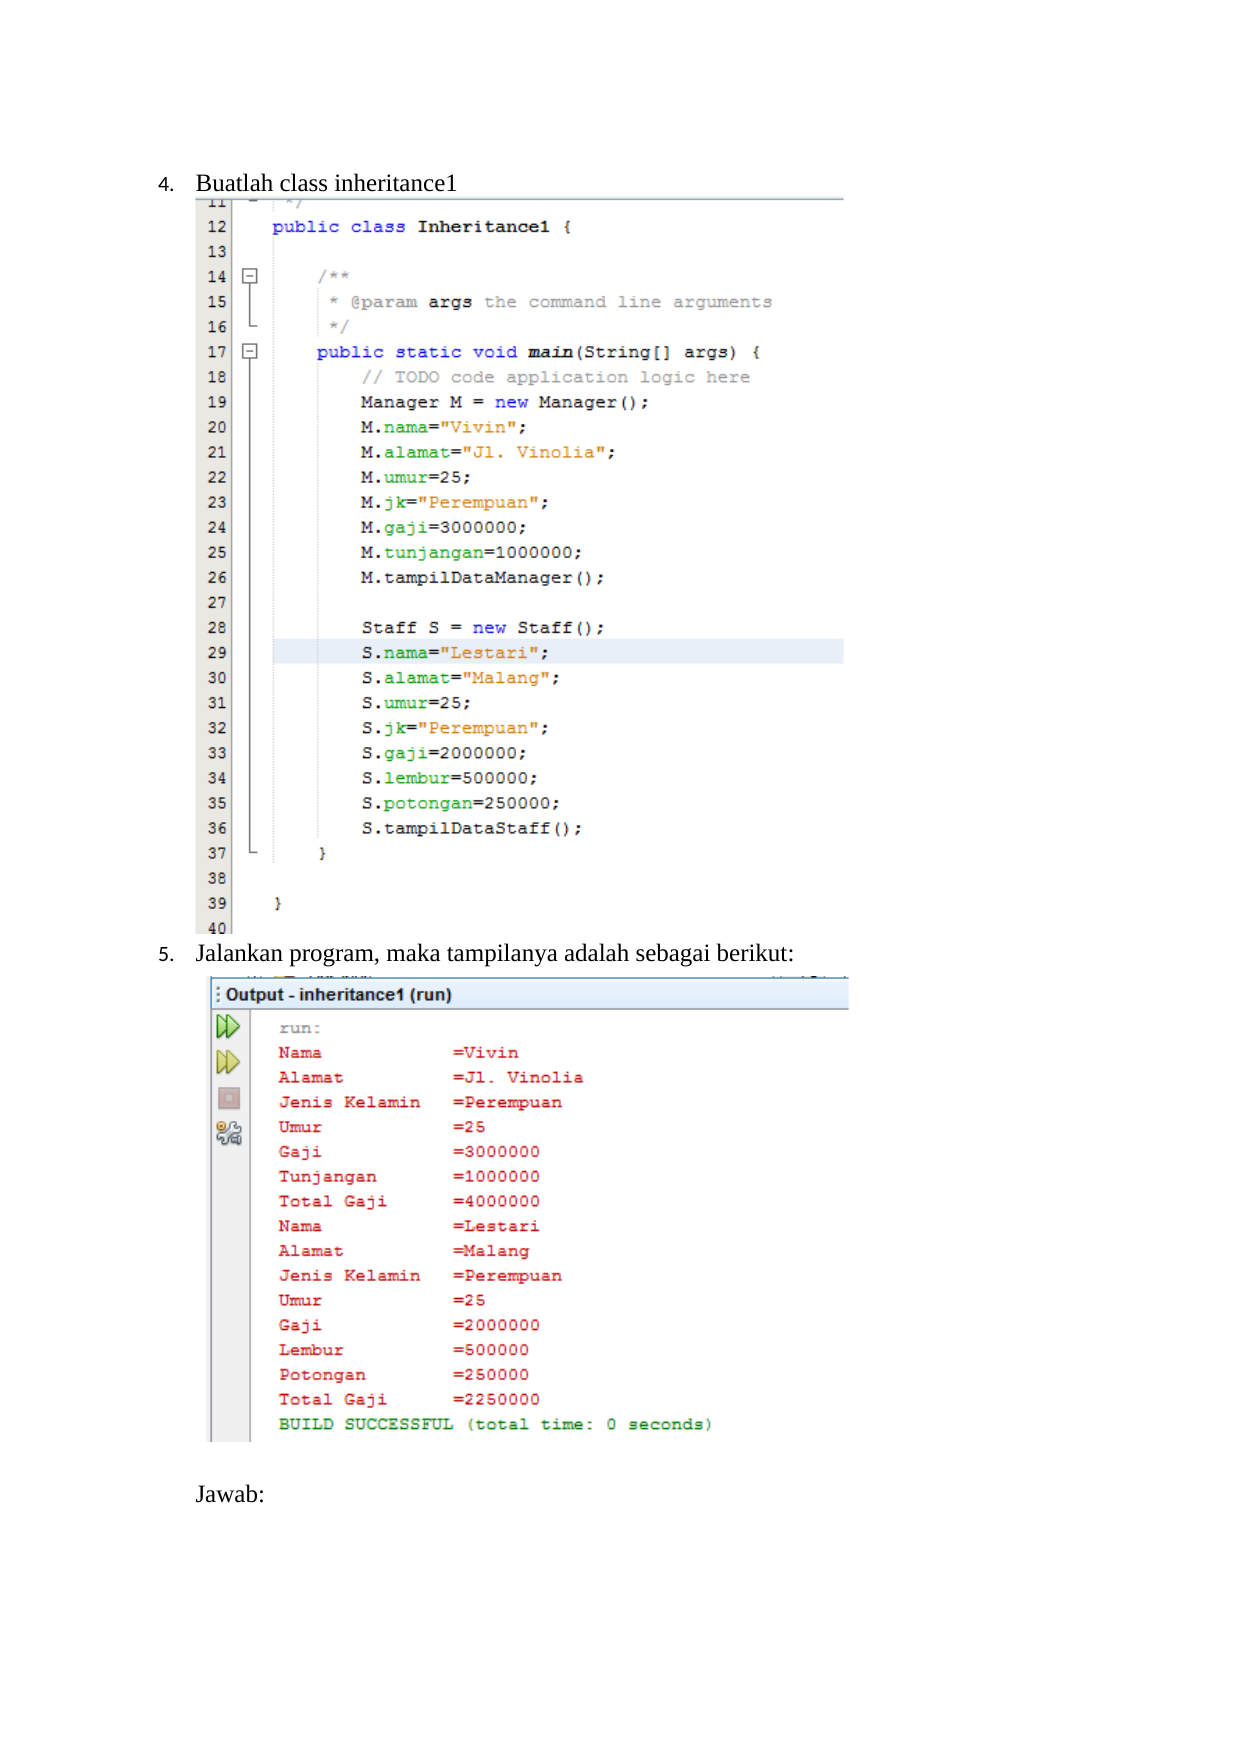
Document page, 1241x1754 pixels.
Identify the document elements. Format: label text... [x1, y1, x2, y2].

picture [206, 976, 849, 1442]
list Buatlah class inheritance1 [158, 168, 1234, 196]
picture [195, 196, 844, 934]
text Jawab: [195, 1479, 1234, 1508]
list Jalankan program, maka tampilanya adalah sebagai berikut: [158, 938, 1234, 966]
